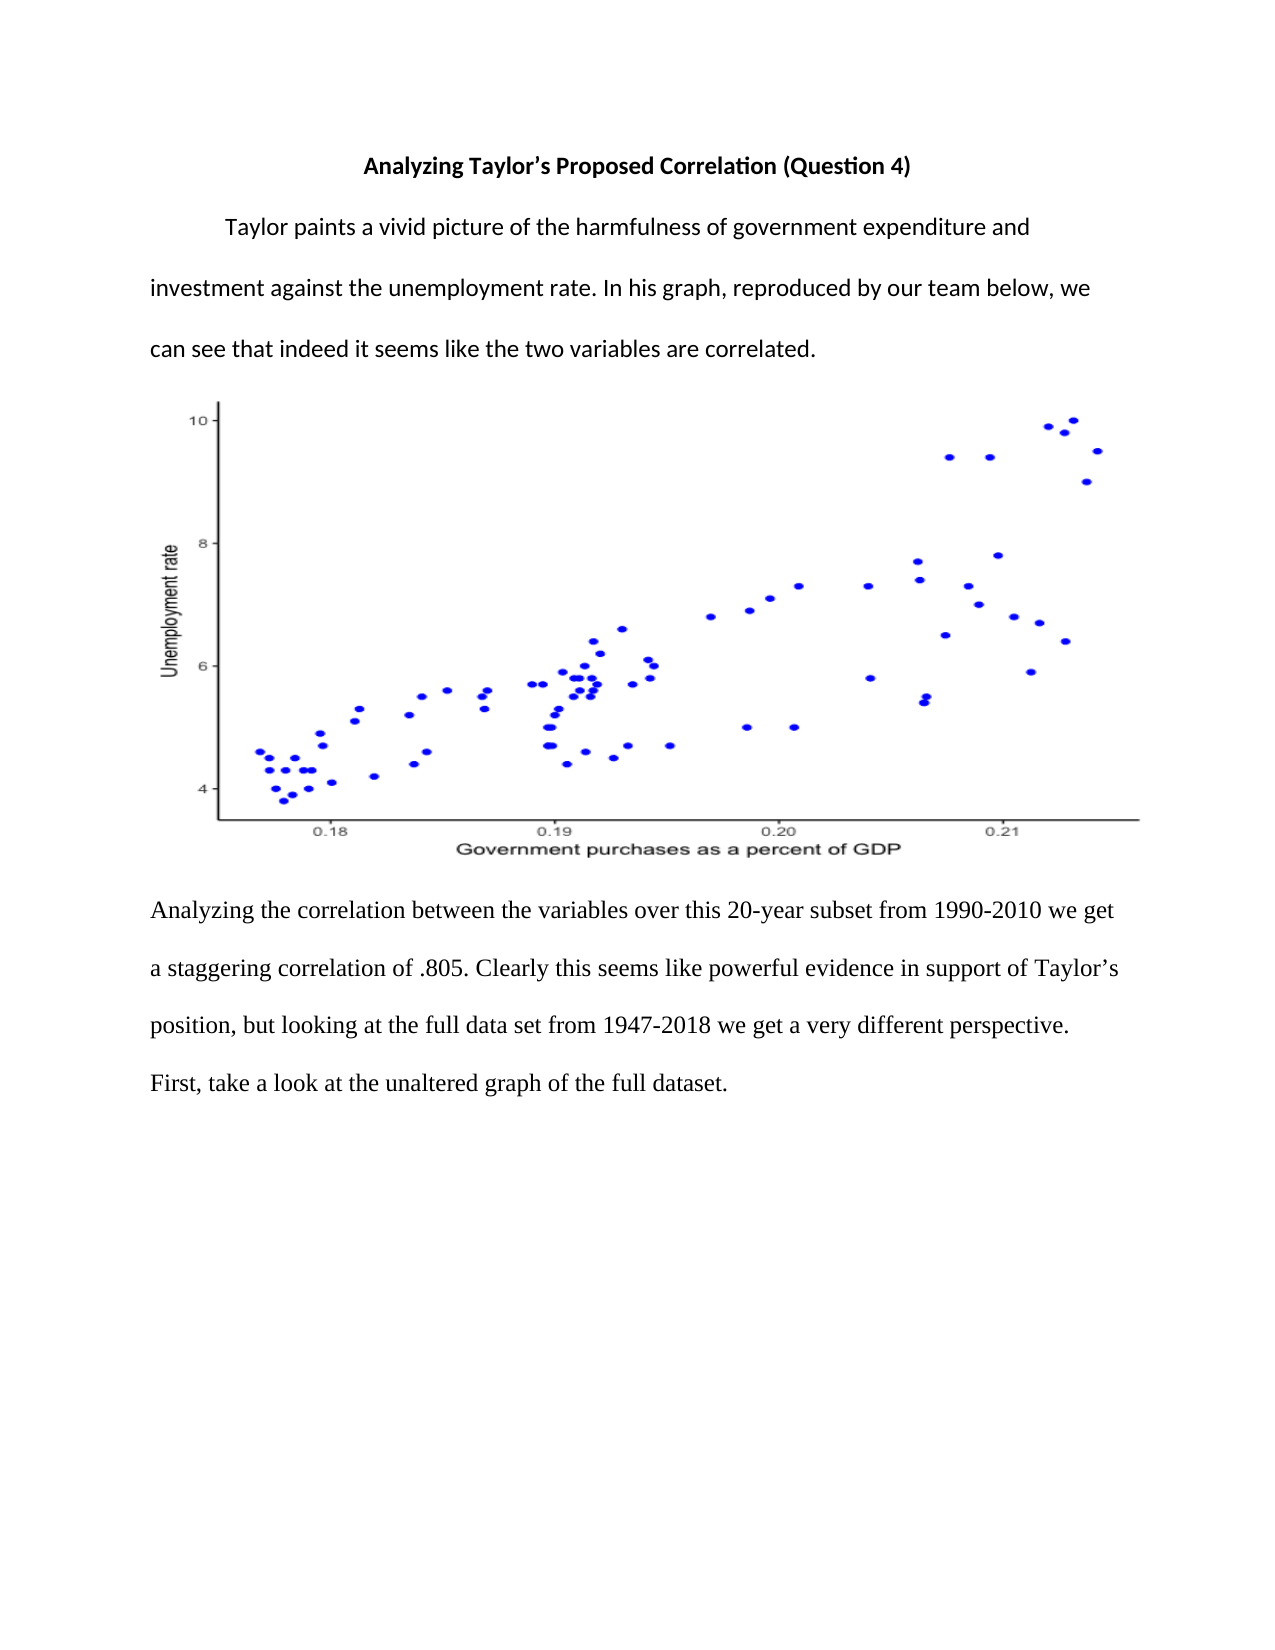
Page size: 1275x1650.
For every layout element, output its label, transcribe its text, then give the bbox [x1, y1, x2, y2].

picture [150, 394, 1150, 865]
text Analyzing the correlation between the variables over this 20-year subset from 1990-2010 we get a staggering correlation of .805. Clearly this seems like powerful evidence in support of Taylor’s position, but looking at the full data set from 1947-2018 we get a very different perspective. First, take a look at the unaltered graph of the full dataset. [150, 896, 1125, 1097]
text Analyzing Taylor’s Proposed Correlation (Question 4) [150, 150, 1125, 181]
text Taylor paints a vivid picture of the harmfulness of government expenditure and investment against the unemployment rate. In his graph, reproduced by our team below, we can see that indeed it seems like the two variables are correlated. [150, 211, 1125, 364]
